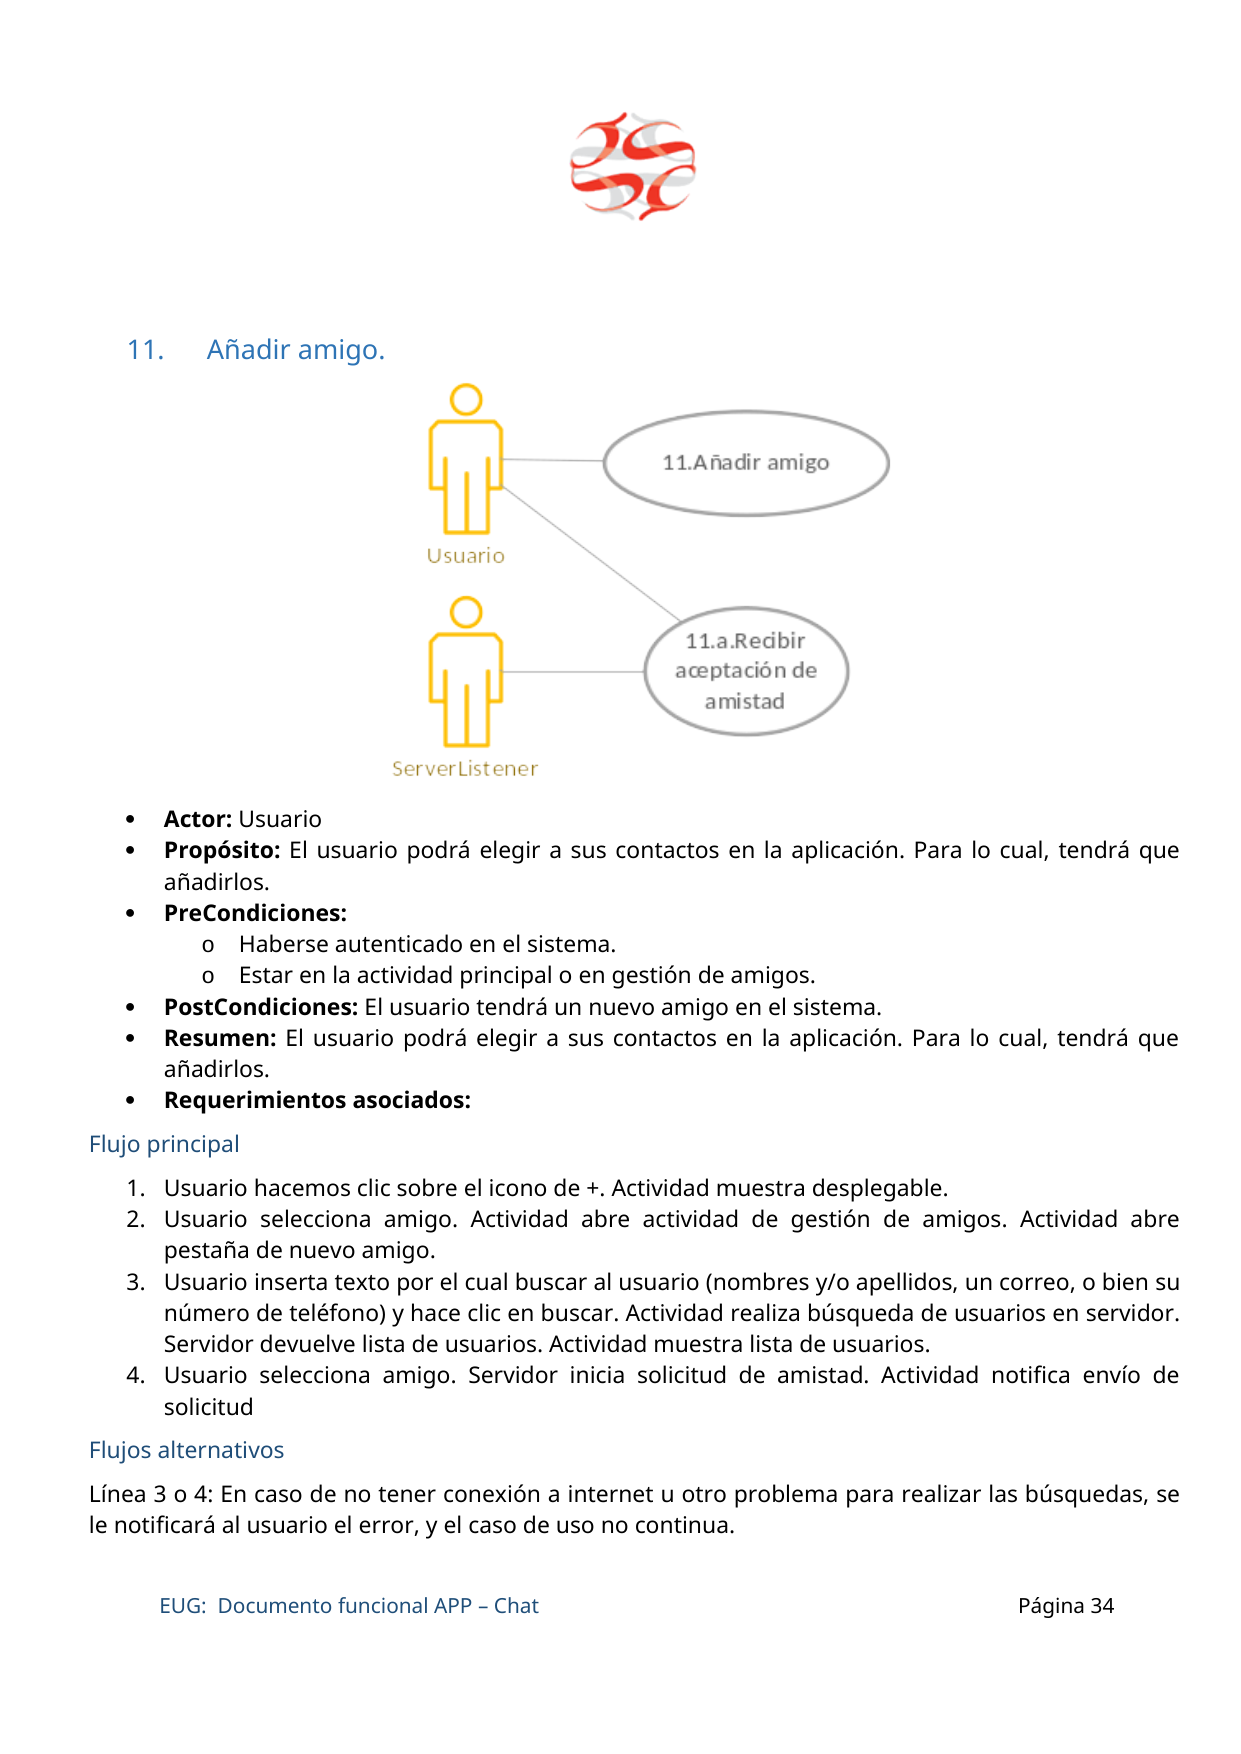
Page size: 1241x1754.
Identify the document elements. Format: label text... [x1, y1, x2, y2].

subtitle Flujos alternativos [89, 1434, 1181, 1466]
list Haberse autenticado en el sistema. [201, 928, 1181, 959]
list Actor: Usuario [126, 803, 1181, 834]
list Usuario inserta texto por el cual buscar al usuario (nombres y/o apellidos, un correo, o bien su número de teléfono) y hace clic en buscar. Actividad realiza búsqueda de usuarios en servidor. Servidor devuelve lista de usuarios. Actividad muestra lista de usuarios. [126, 1266, 1181, 1359]
list PostCondiciones: El usuario tendrá un nuevo amigo en el sistema. [126, 991, 1181, 1022]
list Estar en la actividad principal o en gestión de amigos. [201, 959, 1181, 991]
text Línea 3 o 4: En caso de no tener conexión a internet u otro problema para realizar las búsquedas, se le notificará al usuario el error, y el caso de uso no continua. [89, 1478, 1181, 1541]
list Usuario selecciona amigo. Servidor inicia solicitud de amistad. Actividad notifica envío de solicitud [126, 1359, 1181, 1422]
list Requerimientos asociados: [126, 1084, 1181, 1116]
list Usuario selecciona amigo. Actividad abre actividad de gestión de amigos. Actividad abre pestaña de nuevo amigo. [126, 1203, 1181, 1266]
list Resumen: El usuario podrá elegir a sus contactos en la aplicación. Para lo cual, tendrá que añadirlos. [126, 1022, 1181, 1084]
subtitle Flujo principal [89, 1128, 1181, 1159]
list Usuario hacemos clic sobre el icono de +. Actividad muestra desplegable. [126, 1172, 1181, 1203]
list PreCondiciones: [126, 897, 1181, 928]
list Propósito: El usuario podrá elegir a sus contactos en la aplicación. Para lo cual, tendrá que añadirlos. [126, 834, 1181, 897]
picture [559, 86, 711, 237]
subtitle Añadir amigo. [126, 331, 1181, 368]
